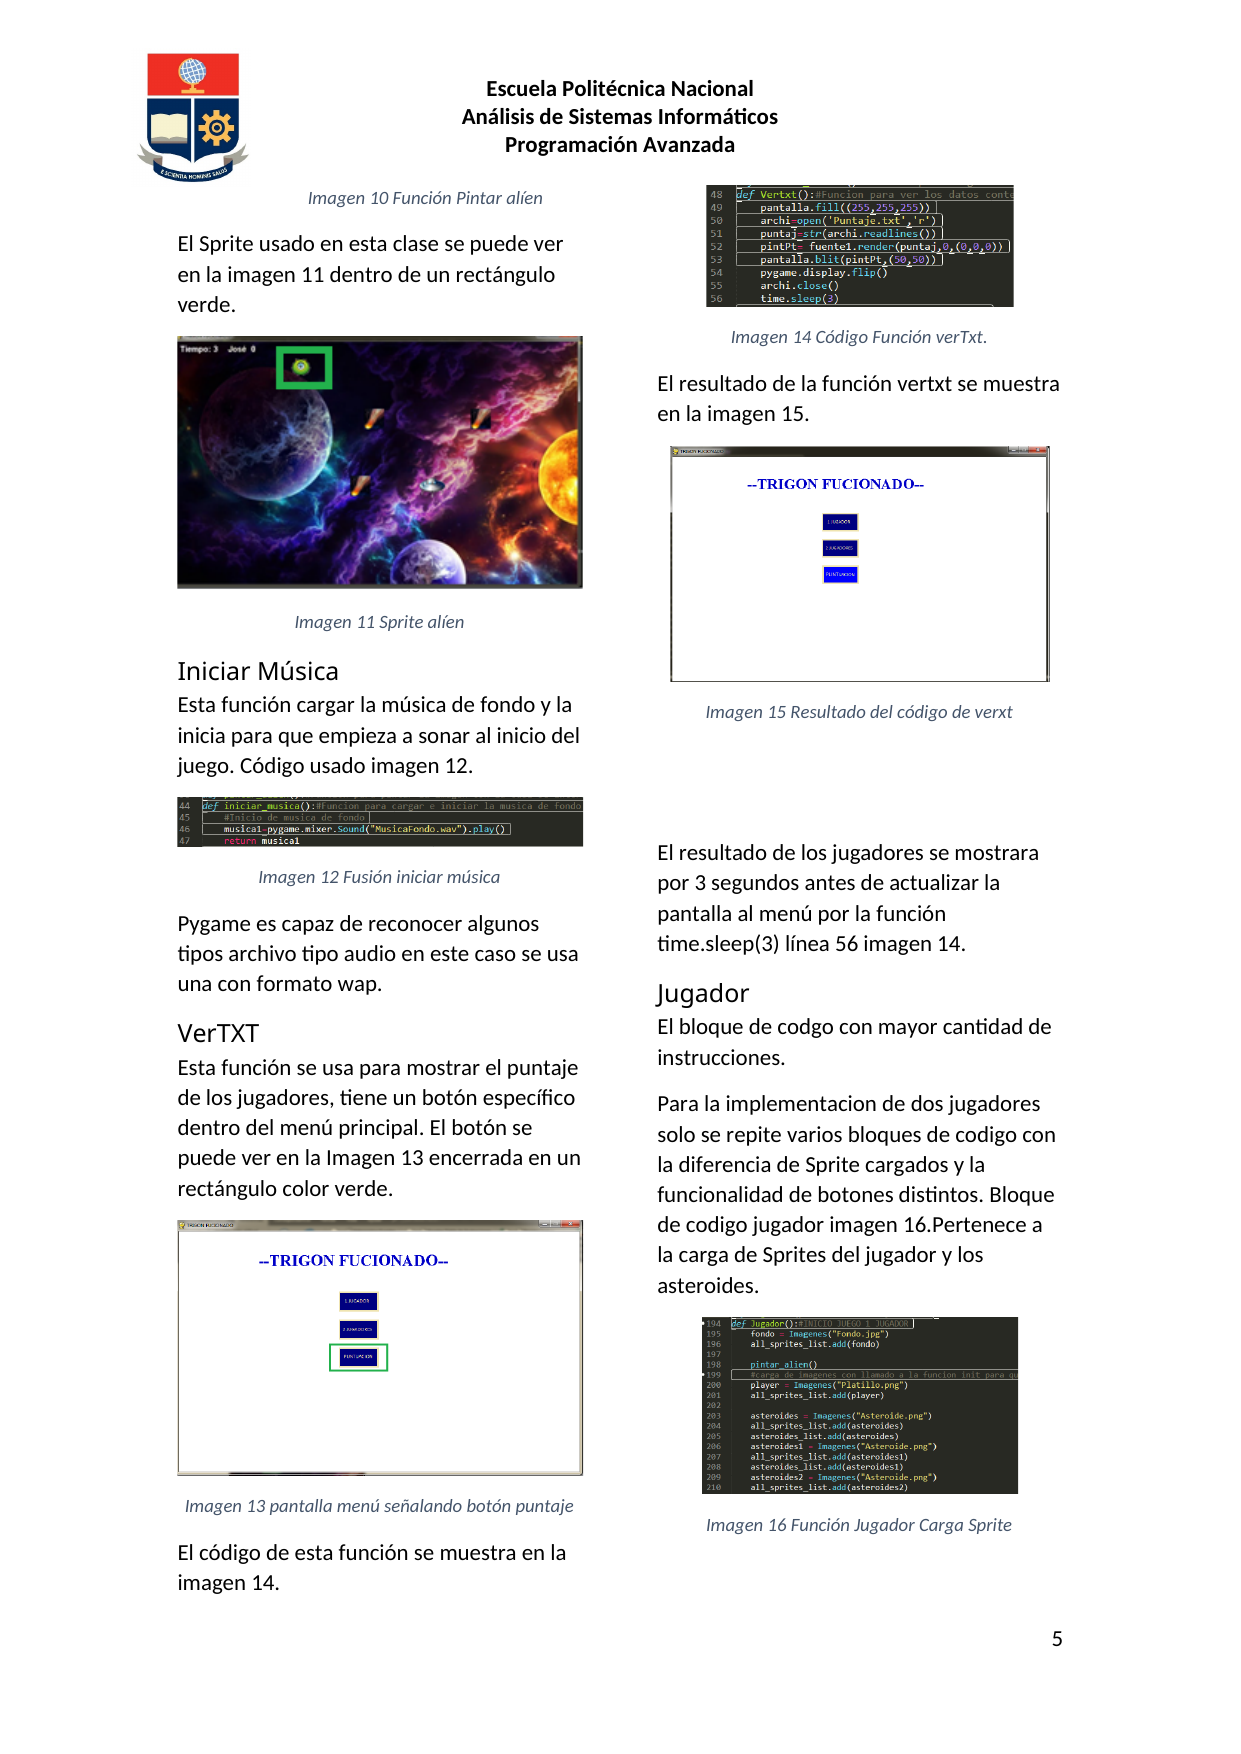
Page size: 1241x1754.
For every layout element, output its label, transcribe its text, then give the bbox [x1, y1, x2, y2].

picture [706, 185, 1014, 307]
text El Sprite usado en esta clase se puede ver en la imagen 11 dentro de un rectángulo verde. [177, 229, 583, 318]
text Imagen 12 Fusión iniciar música [177, 865, 583, 888]
text Imagen 11 Sprite alíen [177, 610, 583, 633]
subtitle Iniciar Música [177, 654, 583, 688]
text Esta función cargar la música de fondo y la inicia para que empieza a sonar al inicio del juego. Código usado imagen 12. [177, 691, 583, 779]
text Imagen 15 Resultado del código de verxt [657, 701, 1063, 724]
text El resultado de la función vertxt se muestra en la imagen 15. [657, 369, 1063, 427]
text Imagen 16 Función Jugador Carga Sprite [657, 1513, 1063, 1536]
text El resultado de los jugadores se mostrara por 3 segundos antes de actualizar la pantalla al menú por la función time.sleep(3) línea 56 imagen 14. [657, 838, 1063, 957]
text Esta función se usa para mostrar el puntaje de los jugadores, tiene un botón específico dentro del menú principal. El botón se puede ver en la Imagen 13 encerrada en un rectángulo color verde. [177, 1053, 583, 1202]
picture [177, 1220, 584, 1476]
text El bloque de codgo con mayor cantidad de instrucciones. [657, 1012, 1063, 1071]
text Pygame es capaz de reconocer algunos tipos archivo tipo audio en este caso se usa una con formato wap. [177, 909, 583, 997]
text Imagen 14 Código Función verTxt. [657, 326, 1063, 348]
text Imagen 13 pantalla menú señalando botón puntaje [177, 1494, 583, 1517]
subtitle VerTXT [177, 1016, 583, 1050]
subtitle Jugador [657, 976, 1063, 1010]
picture [177, 336, 583, 592]
picture [670, 446, 1050, 682]
text El código de esta función se muestra en la imagen 14. [177, 1538, 583, 1597]
picture [131, 48, 251, 187]
text Imagen 10 Función Pintar alíen [177, 186, 583, 209]
picture [177, 797, 584, 847]
picture [702, 1317, 1019, 1494]
text Para la implementacion de dos jugadores solo se repite varios bloques de codigo con la diferencia de Sprite cargados y la funcionalidad de botones distintos. Bloque de codigo jugador imagen 16.Pertenece a la carga de Sprites del jugador y los asteroides. [657, 1089, 1063, 1299]
